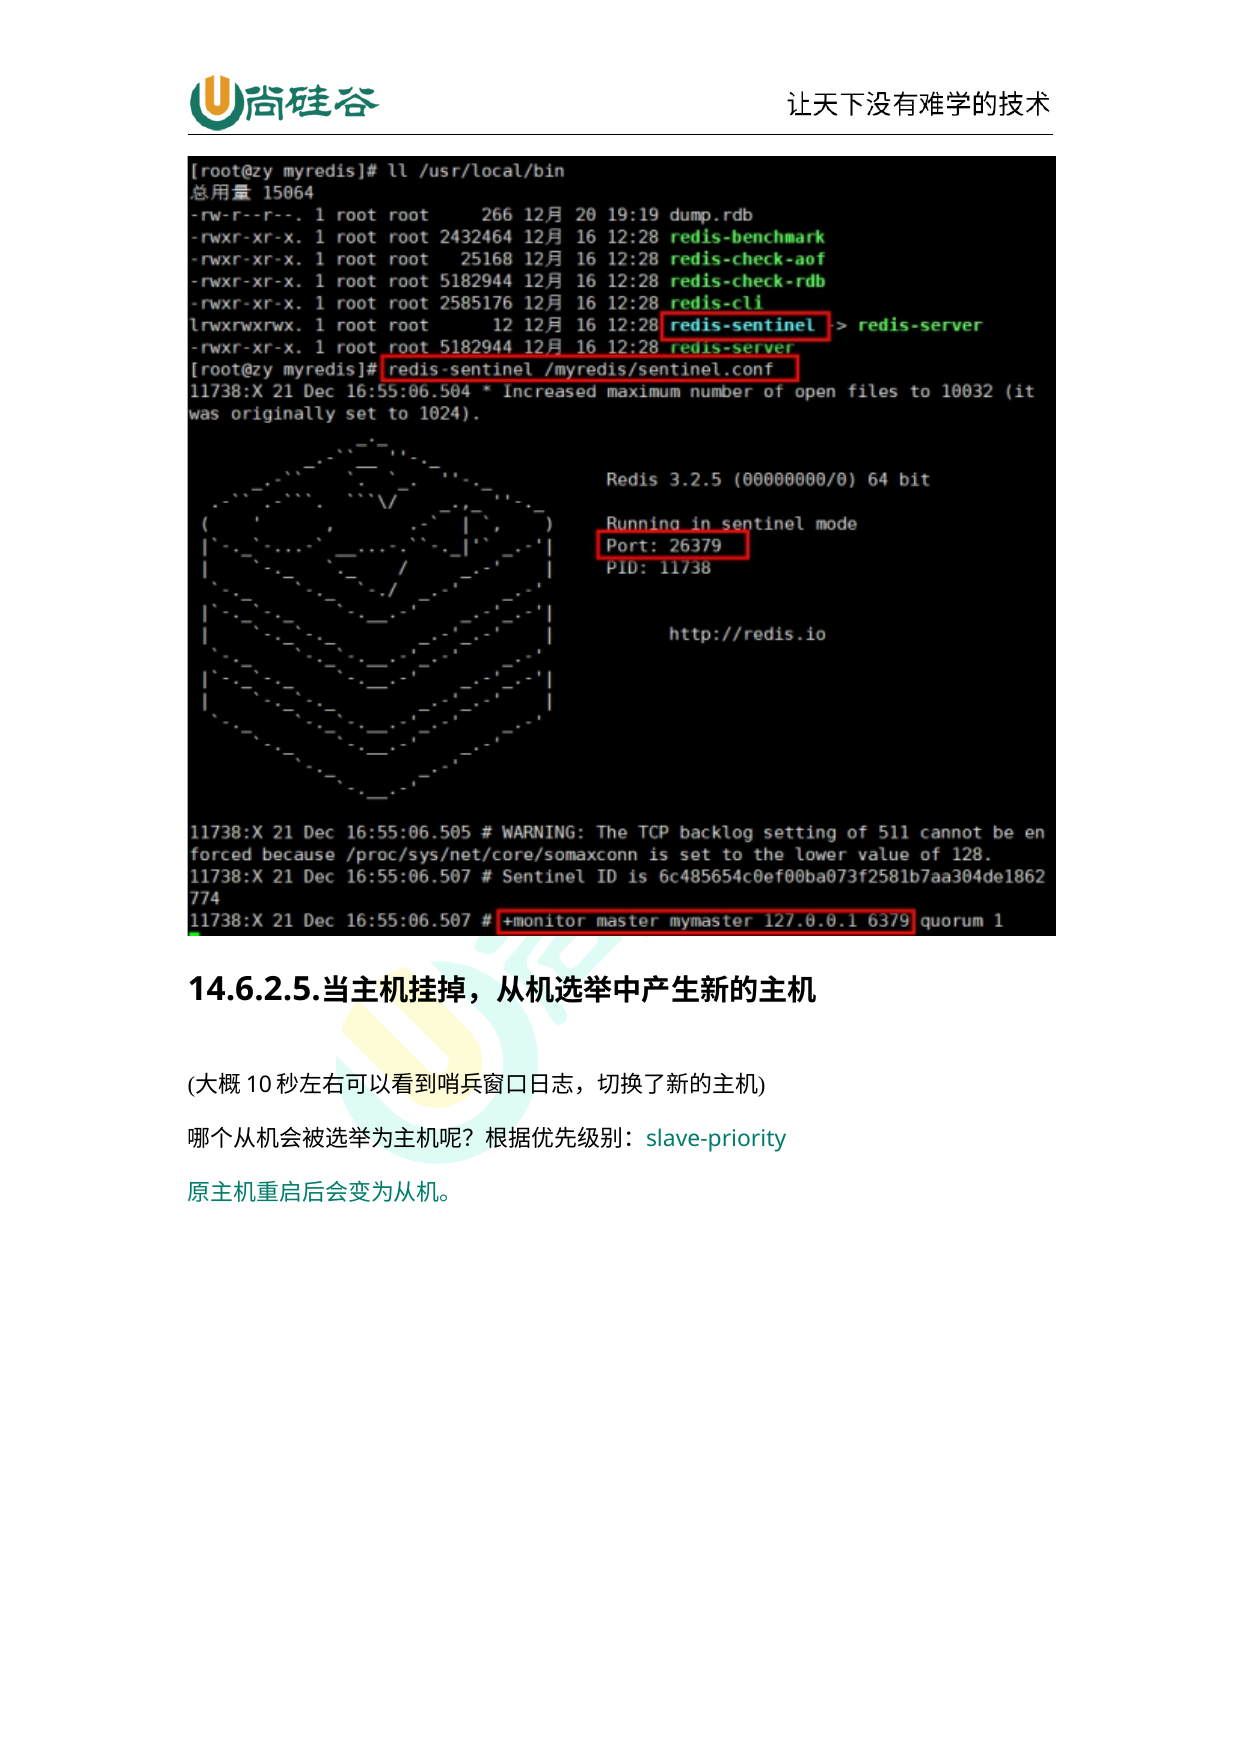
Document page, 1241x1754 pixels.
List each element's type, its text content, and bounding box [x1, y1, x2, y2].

list 14.6.2.5.当主机挂掉，从机选举中产生新的主机 [187, 965, 1053, 1010]
picture [187, 156, 1056, 936]
text 哪个从机会被选举为主机呢？根据优先级别：slave-priority [187, 1120, 1053, 1153]
picture [187, 73, 1053, 132]
text (大概10秒左右可以看到哨兵窗口日志，切换了新的主机) [187, 1066, 1053, 1099]
text 原主机重启后会变为从机。 [187, 1174, 1053, 1207]
